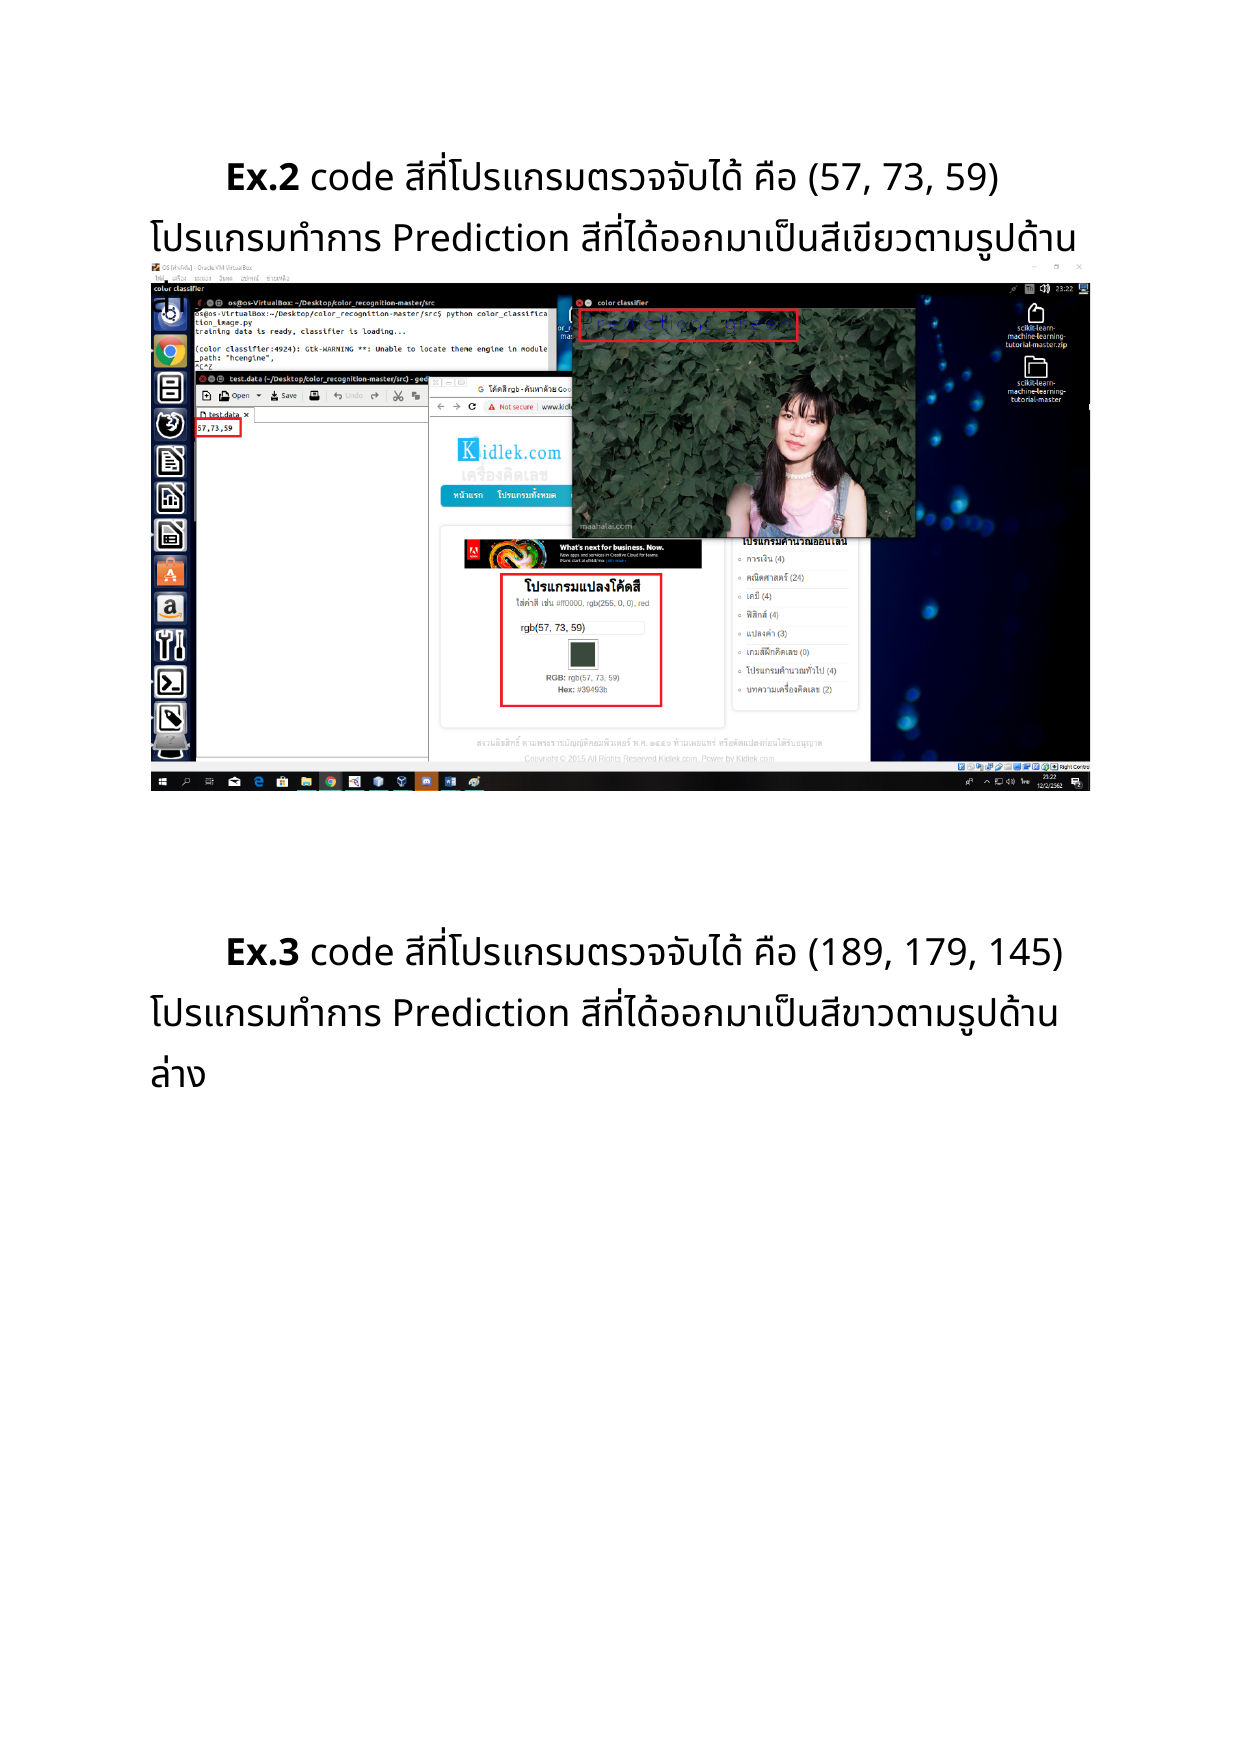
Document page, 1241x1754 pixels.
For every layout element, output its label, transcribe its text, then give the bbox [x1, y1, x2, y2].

text Ex.2 code สีที่โปรแกรมตรวจจับได้ คือ (57, 73, 59) โปรแกรมทำการ Prediction สีที่ได้ออกมาเป็นสีเขียวตามรูปด้านล่าง [150, 150, 1090, 329]
text Ex.3 code สีที่โปรแกรมตรวจจับได้ คือ (189, 179, 145) โปรแกรมทำการ Prediction สีที่ได้ออกมาเป็นสีขาวตามรูปด้านล่าง [150, 925, 1090, 1104]
picture [151, 262, 1091, 791]
